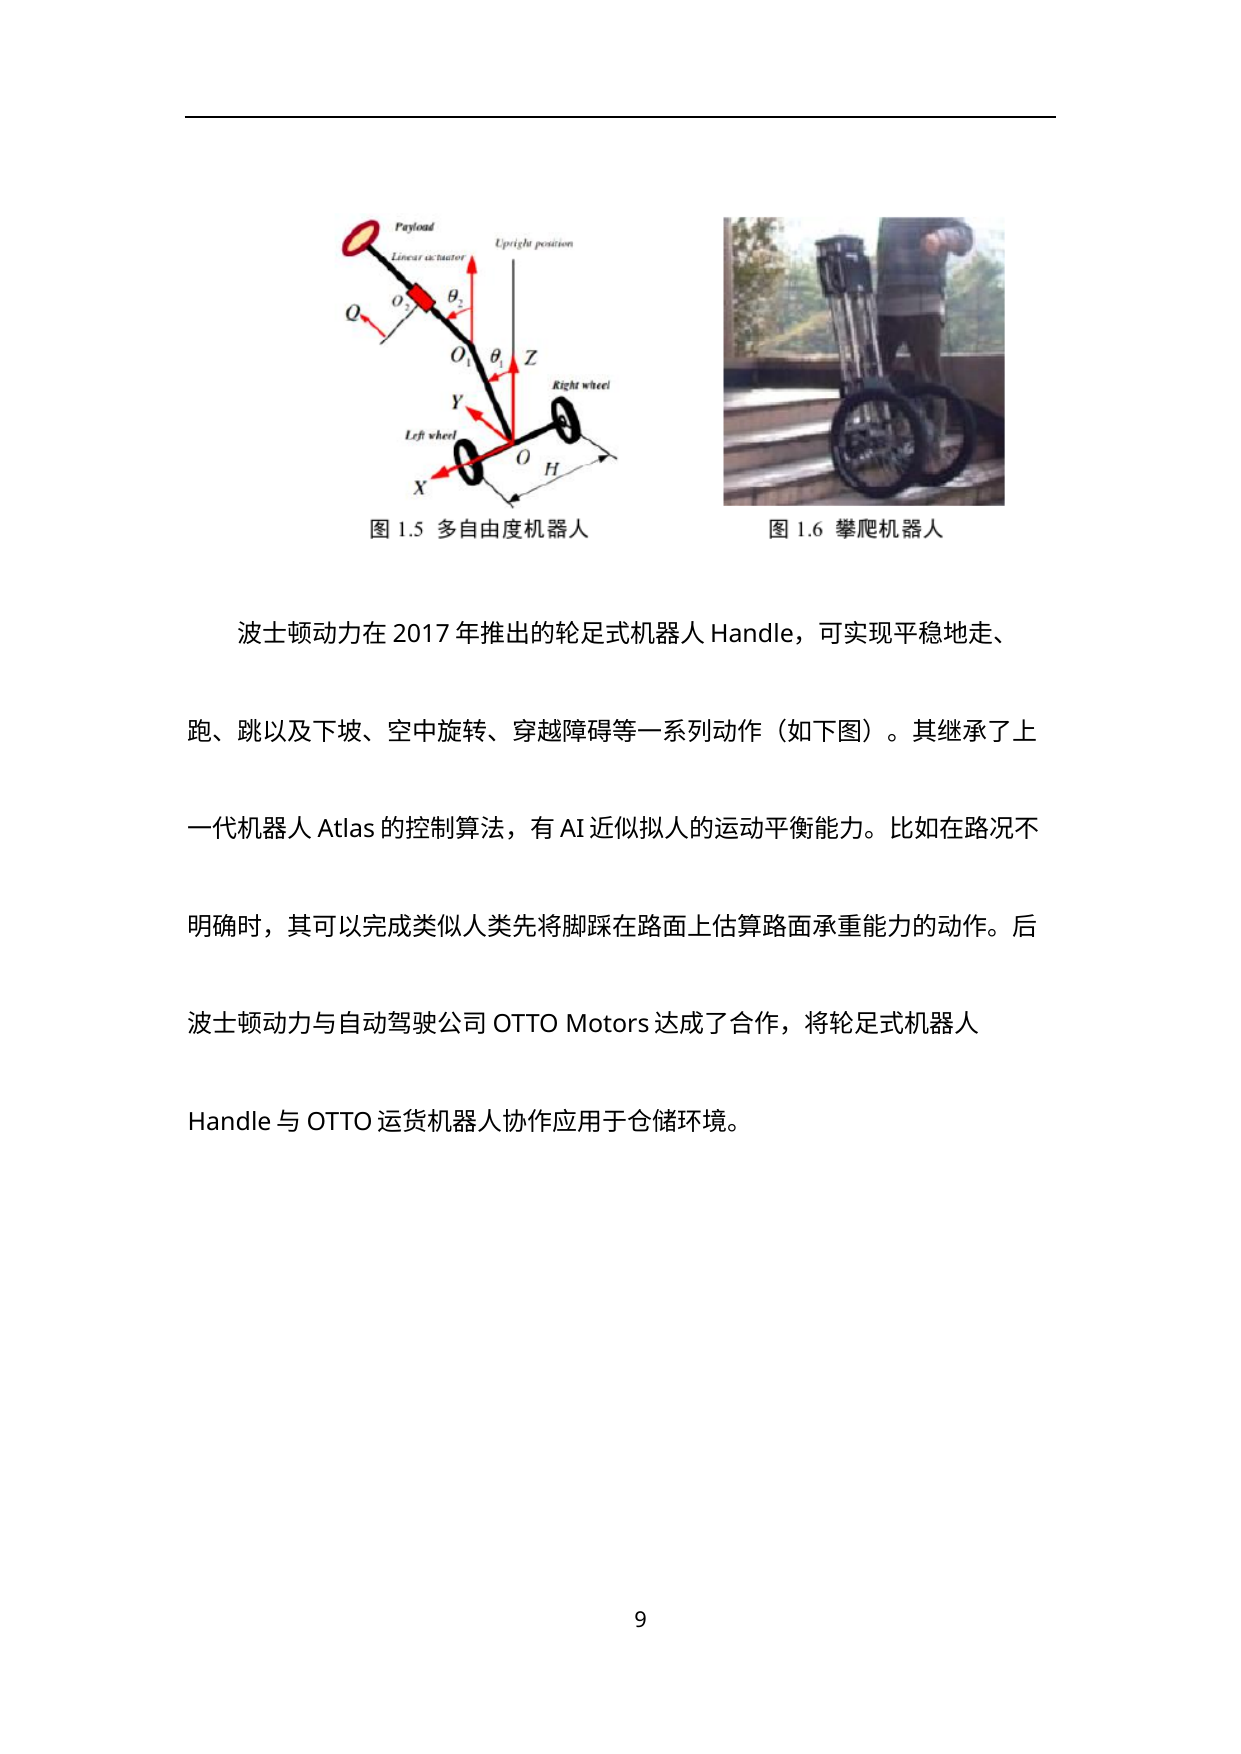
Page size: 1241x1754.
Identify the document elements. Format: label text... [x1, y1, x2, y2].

text 波士顿动力在2017年推出的轮足式机器人Handle，可实现平稳地走、跑、跳以及下坡、空中旋转、穿越障碍等一系列动作（如下图）。其继承了上一代机器人Atlas的控制算法，有AI近似拟人的运动平衡能力。比如在路况不明确时，其可以完成类似人类先将脚踩在路面上估算路面承重能力的动作。后波士顿动力与自动驾驶公司OTTO Motors达成了合作，将轮足式机器人Handle与OTTO运货机器人协作应用于仓储环境。 [187, 599, 1053, 1152]
picture [231, 164, 1096, 582]
